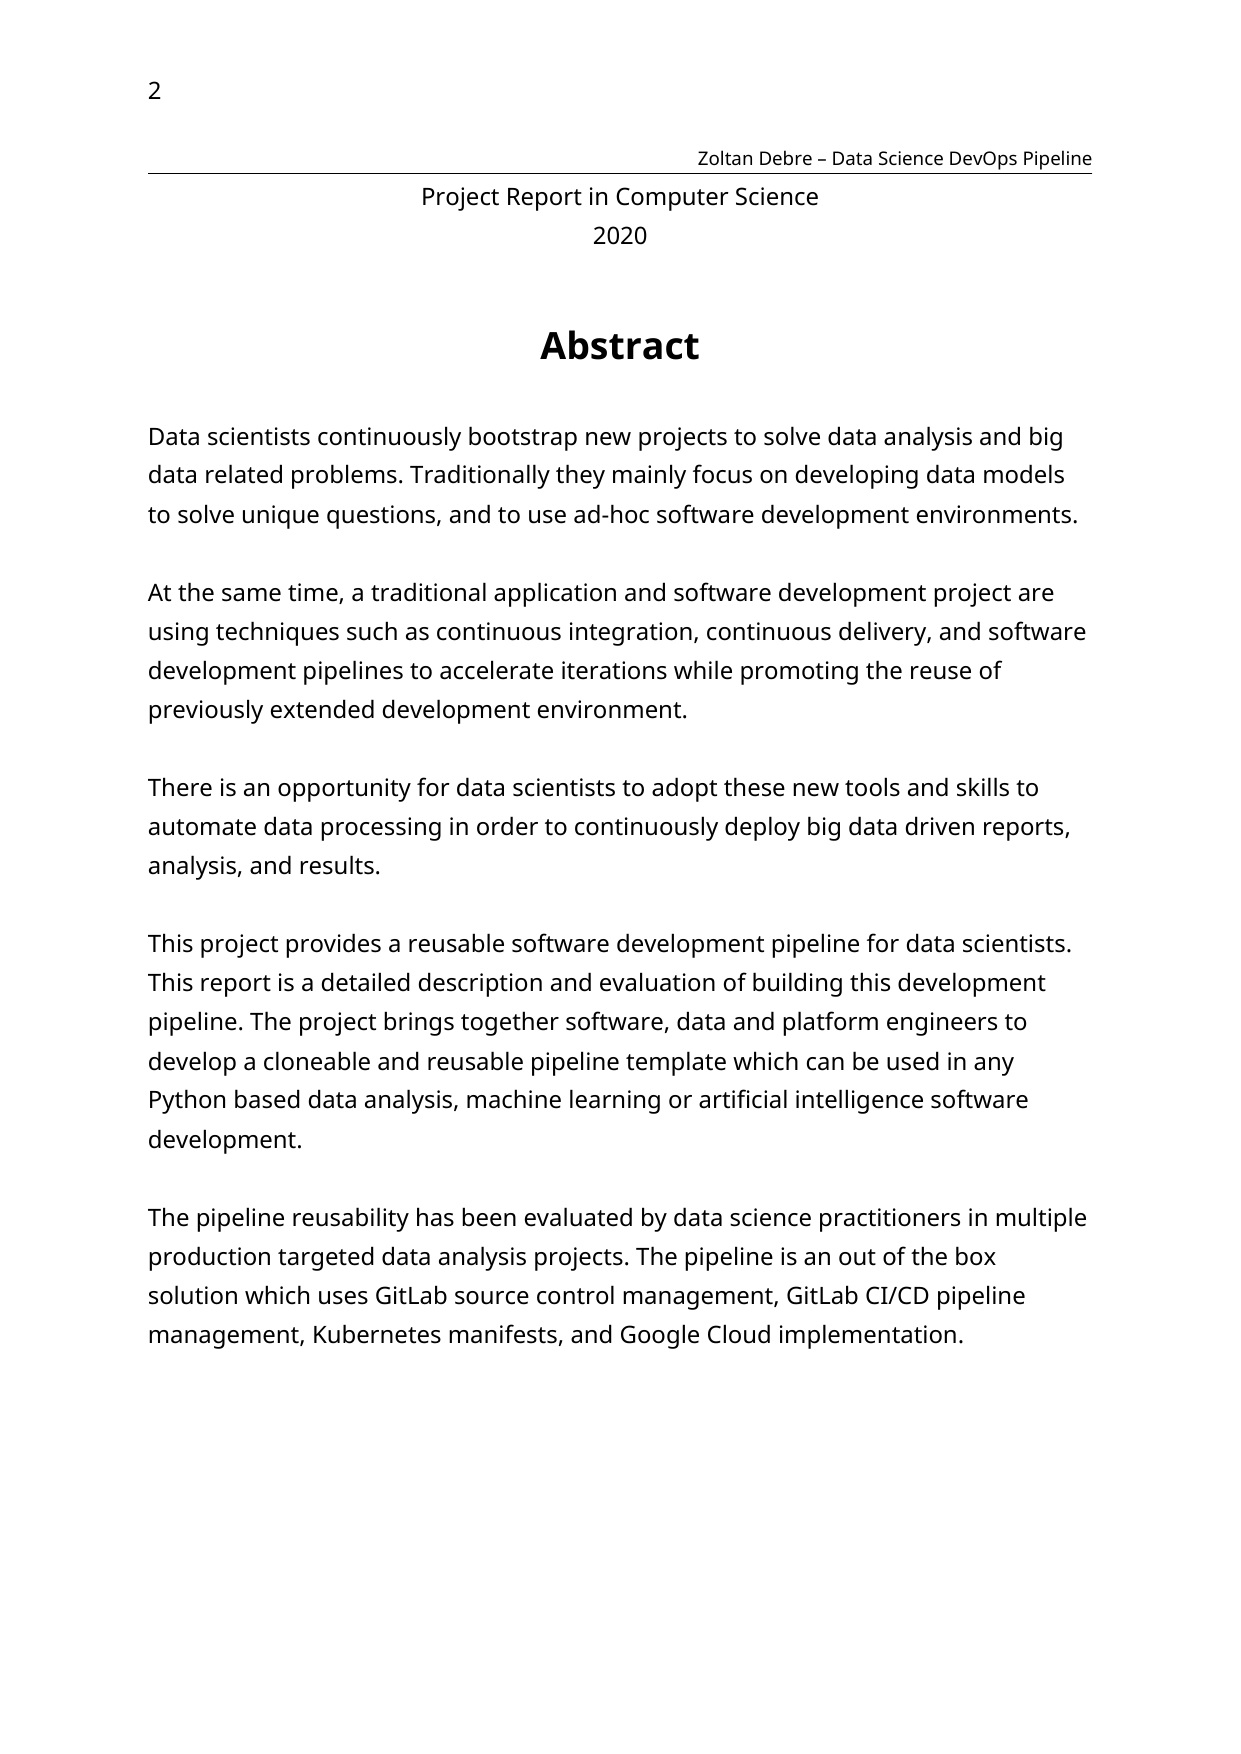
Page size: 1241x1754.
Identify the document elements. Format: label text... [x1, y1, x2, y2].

text This project provides a reusable software development pipeline for data scientists. This report is a detailed description and evaluation of building this development pipeline. The project brings together software, data and platform engineers to develop a cloneable and reusable pipeline template which can be used in any Python based data analysis, machine learning or artificial intelligence software development. [148, 927, 1092, 1155]
text At the same time, a traditional application and software development project are using techniques such as continuous integration, continuous delivery, and software development pipelines to accelerate iterations while promoting the reuse of previously extended development environment. [148, 576, 1092, 725]
text Data scientists continuously bootstrap new projects to solve data analysis and big data related problems. Traditionally they mainly focus on developing data models to solve unique questions, and to use ad-hoc software development environments. [148, 419, 1092, 530]
text Project Report in Computer Science [148, 179, 1092, 212]
text The pipeline reusability has been evaluated by data science practitioners in multiple production targeted data analysis projects. The pipeline is an out of the box solution which uses GitLab source control management, GitLab CI/CD pipeline management, Kubernetes manifests, and Google Cloud implementation. [148, 1201, 1092, 1350]
text 2020 [148, 219, 1092, 251]
text There is an opportunity for data scientists to adopt these new tools and skills to automate data processing in order to continuously deploy big data driven reports, analysis, and results. [148, 771, 1092, 882]
subtitle Abstract [148, 319, 1092, 370]
